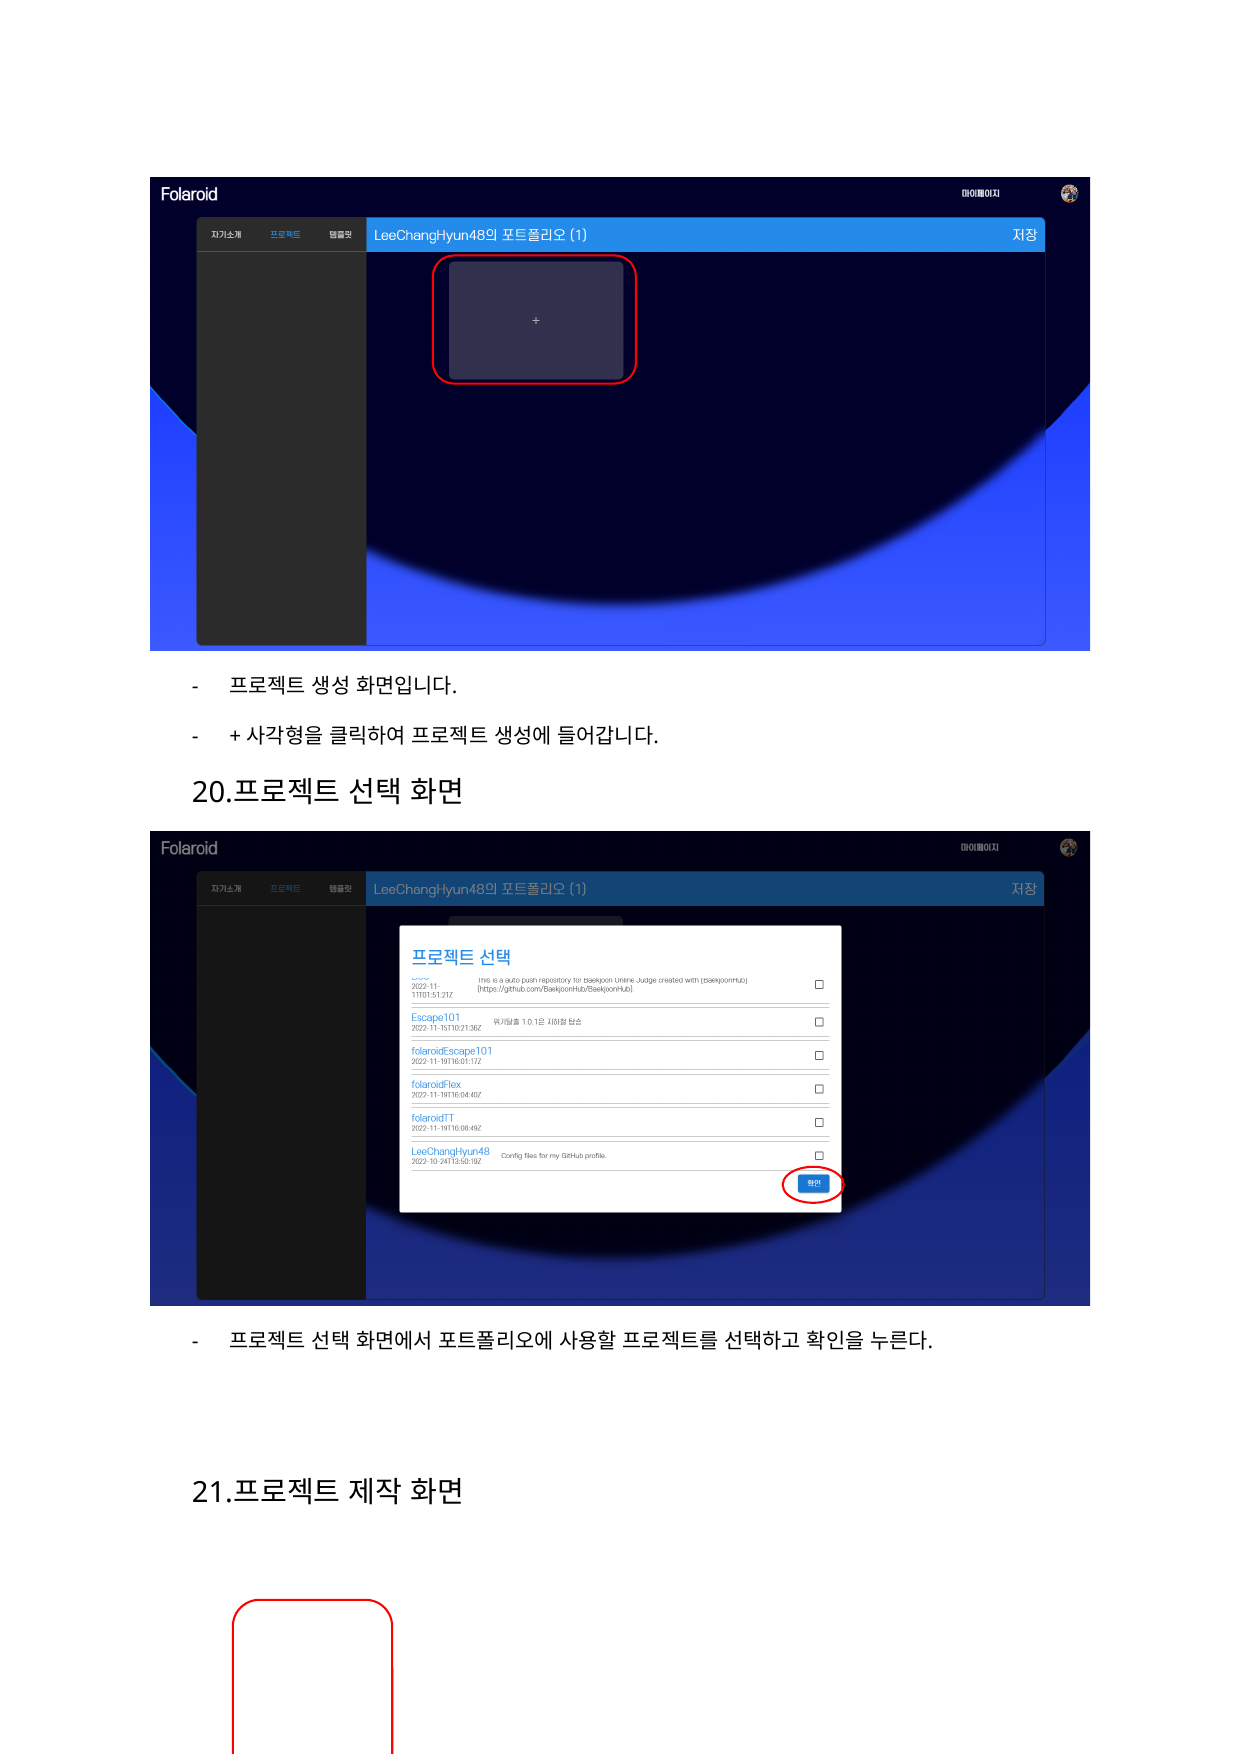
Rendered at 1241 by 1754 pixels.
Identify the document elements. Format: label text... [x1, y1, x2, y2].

list 프로젝트 선택 화면 [192, 768, 1090, 811]
list 프로젝트 선택 화면에서 포트폴리오에 사용할 프로젝트를 선택하고 확인을 누른다. [192, 1324, 1090, 1355]
picture [150, 831, 1091, 1306]
list 프로젝트 제작 화면 [192, 1468, 1090, 1511]
picture [150, 177, 1091, 651]
list + 사각형을 클릭하여 프로젝트 생성에 들어갑니다. [192, 719, 1090, 749]
list 프로젝트 생성 화면입니다. [192, 670, 1090, 700]
